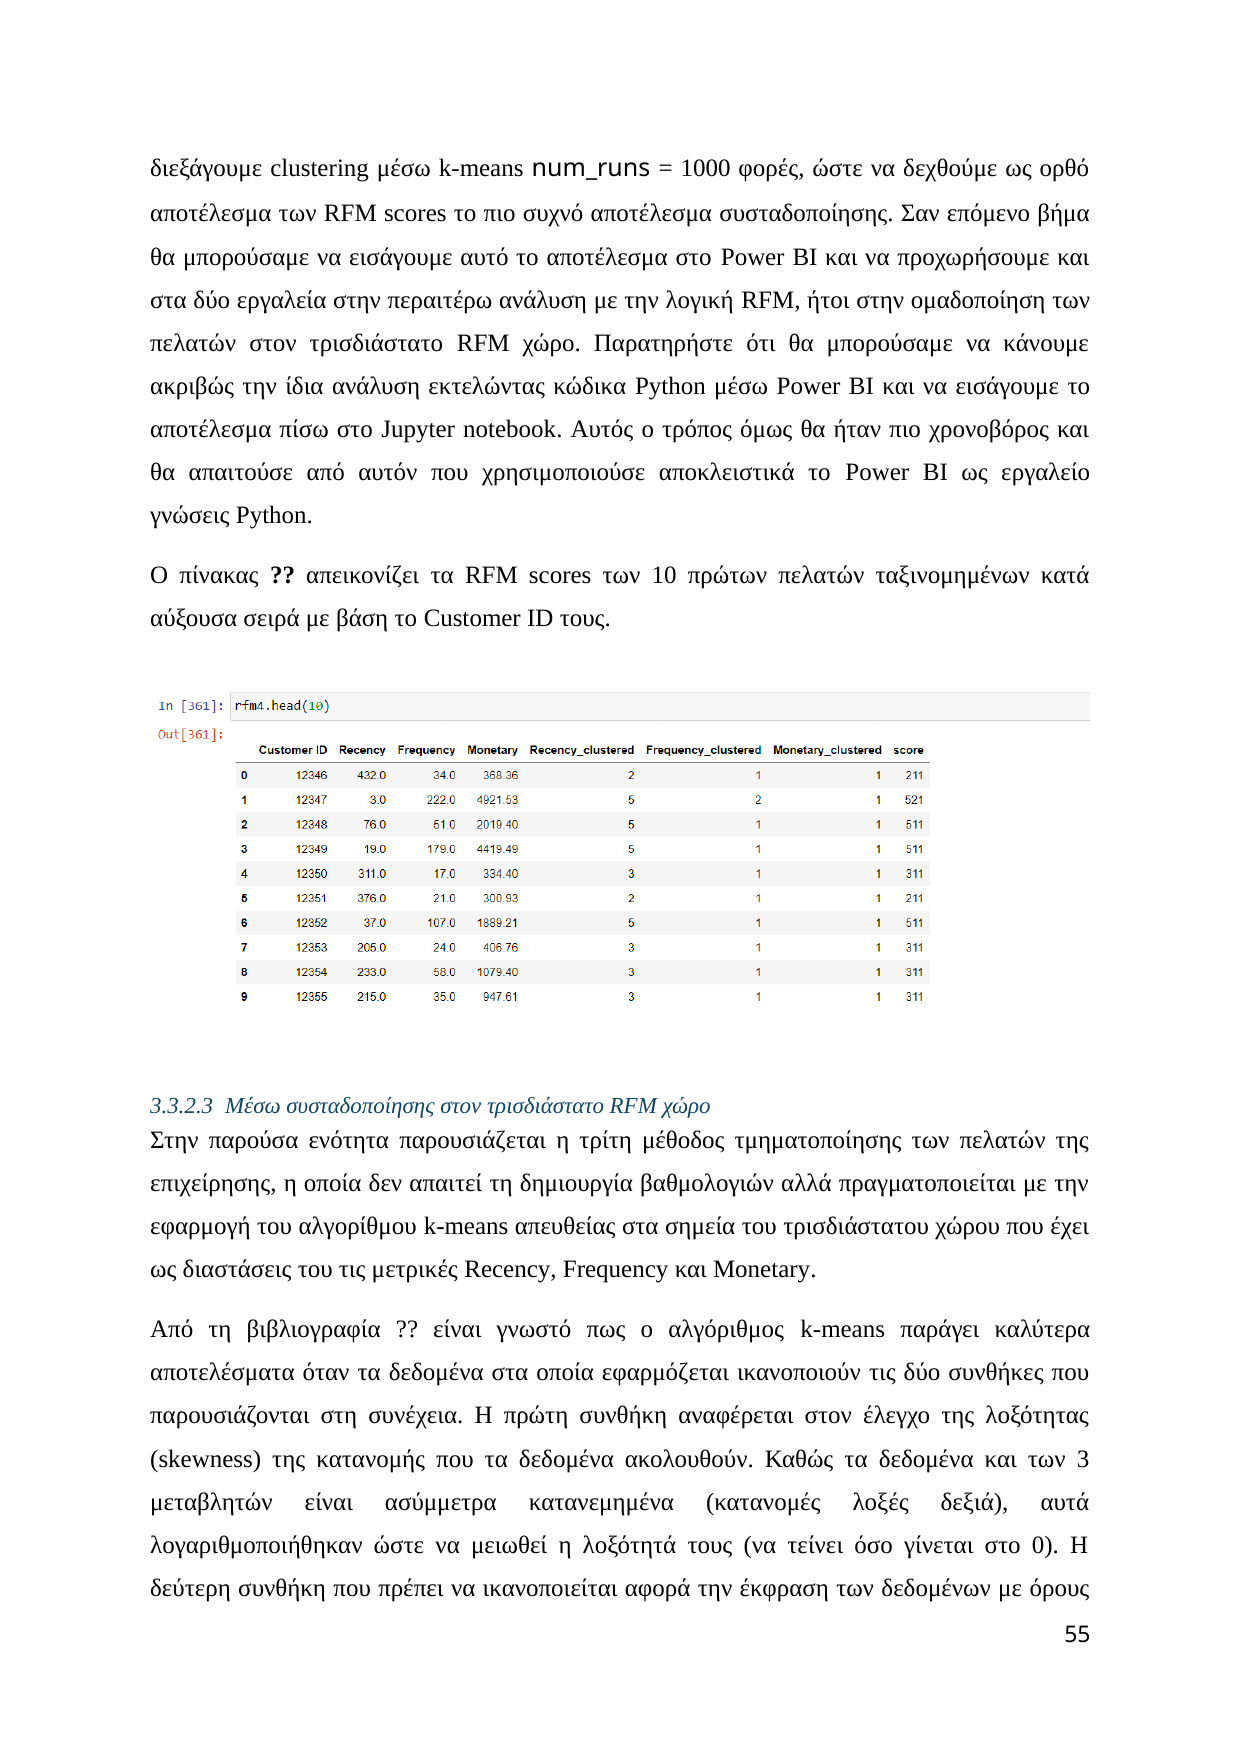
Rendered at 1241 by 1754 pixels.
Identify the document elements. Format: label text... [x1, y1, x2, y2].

text Στην παρούσα ενότητα παρουσιάζεται η τρίτη μέθοδος τμηματοποίησης των πελατών της επιχείρησης, η οποία δεν απαιτεί τη δημιουργία βαθμολογιών αλλά πραγματοποιείται με την εφαρμογή του αλγορίθμου k-means απευθείας στα σημεία του τρισδιάστατου χώρου που έχει ως διαστάσεις του τις μετρικές Recency, Frequency και Monetary. [150, 1125, 1090, 1283]
subtitle Μέσω συσταδοποίησης στον τρισδιάστατο RFM χώρο [150, 1093, 1090, 1119]
list Ο πίνακας ?? απεικονίζει τα RFM scores των 10 πρώτων πελατών ταξινομημένων κατά αύξουσα σειρά με βάση το Customer ID τους. [150, 560, 1090, 632]
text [150, 1314, 1090, 1602]
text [150, 150, 1090, 529]
picture [150, 689, 1091, 1018]
